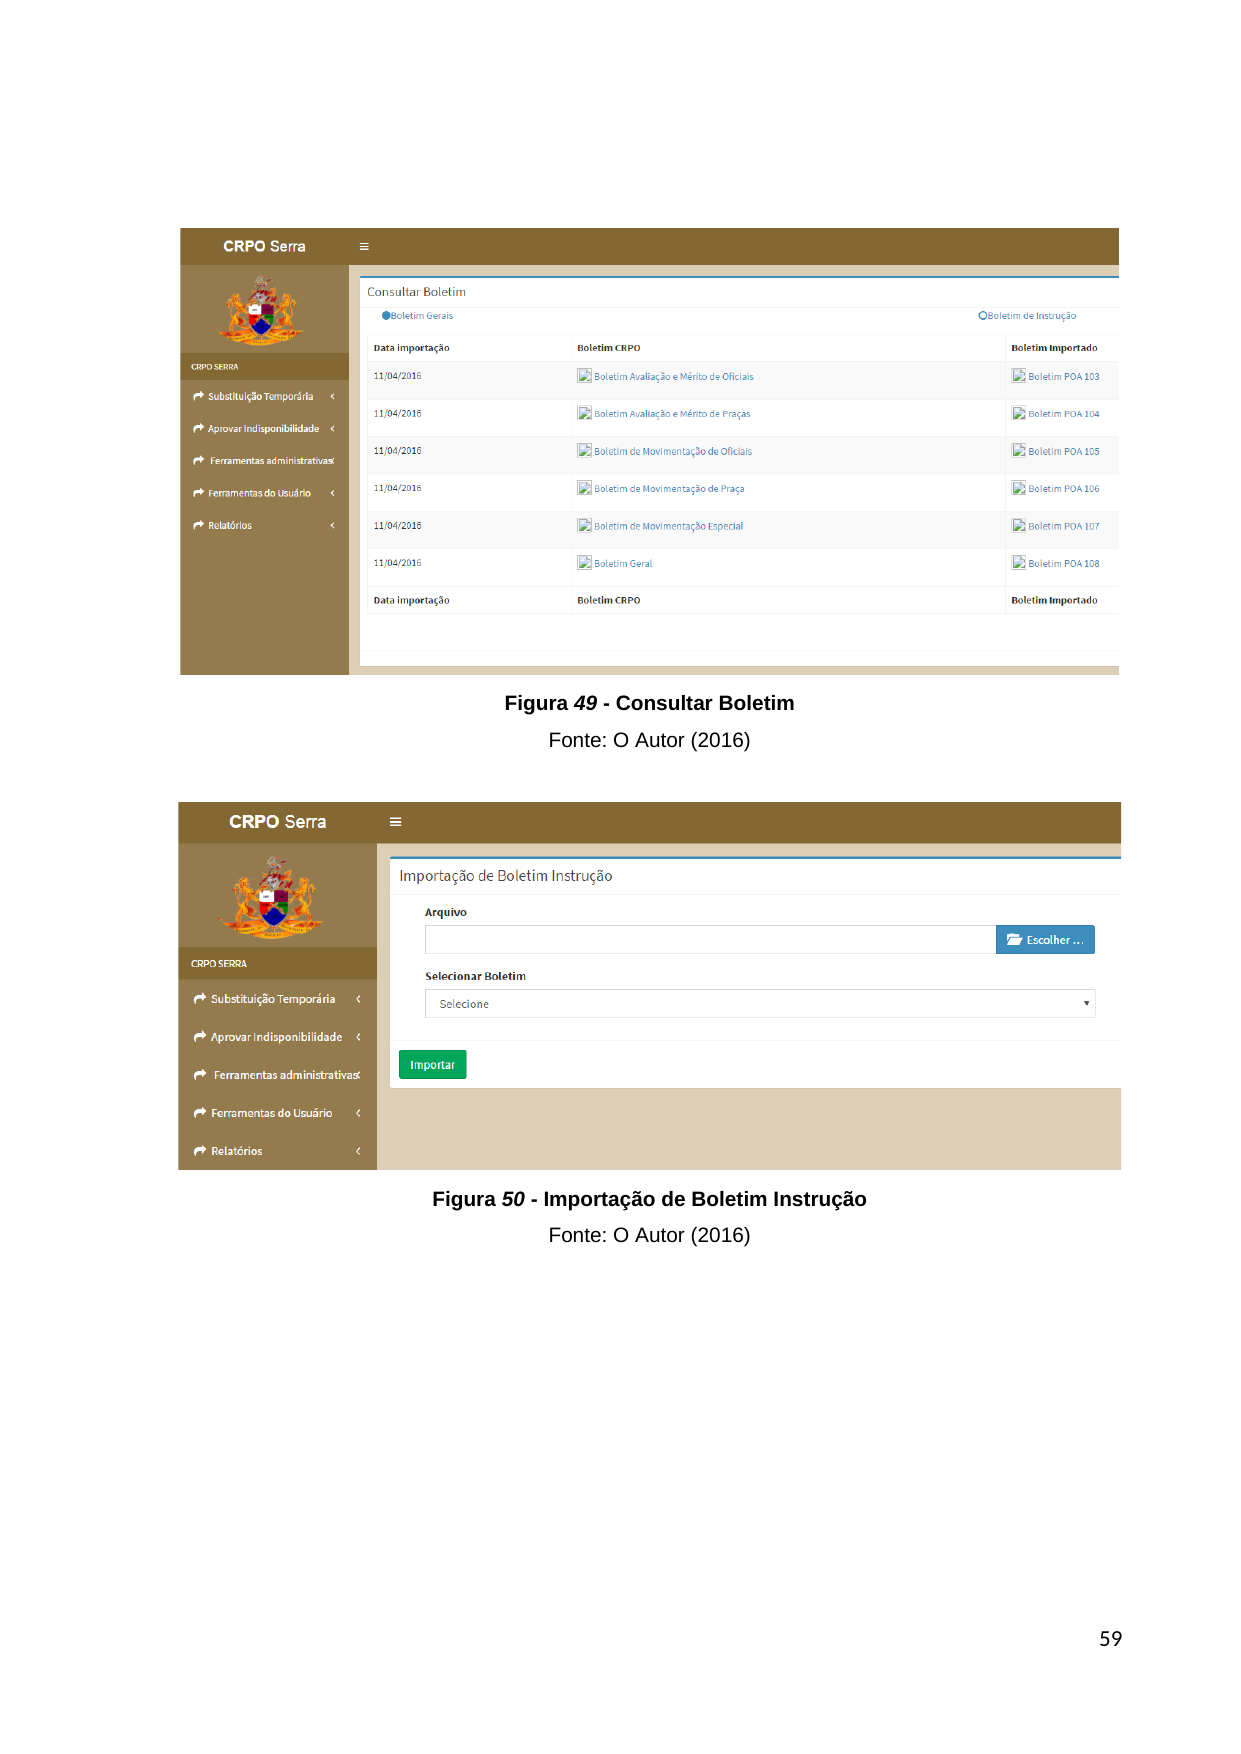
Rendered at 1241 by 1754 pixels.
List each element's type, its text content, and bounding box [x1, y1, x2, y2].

text Fonte: O Autor (2016) [177, 1223, 1122, 1247]
text Figura 50 - Importação de Boletim Instrução [177, 1186, 1122, 1210]
text Figura 49 - Consultar Boletim [177, 691, 1122, 715]
text Fonte: O Autor (2016) [177, 728, 1122, 752]
picture [178, 802, 1122, 1170]
picture [180, 228, 1119, 675]
